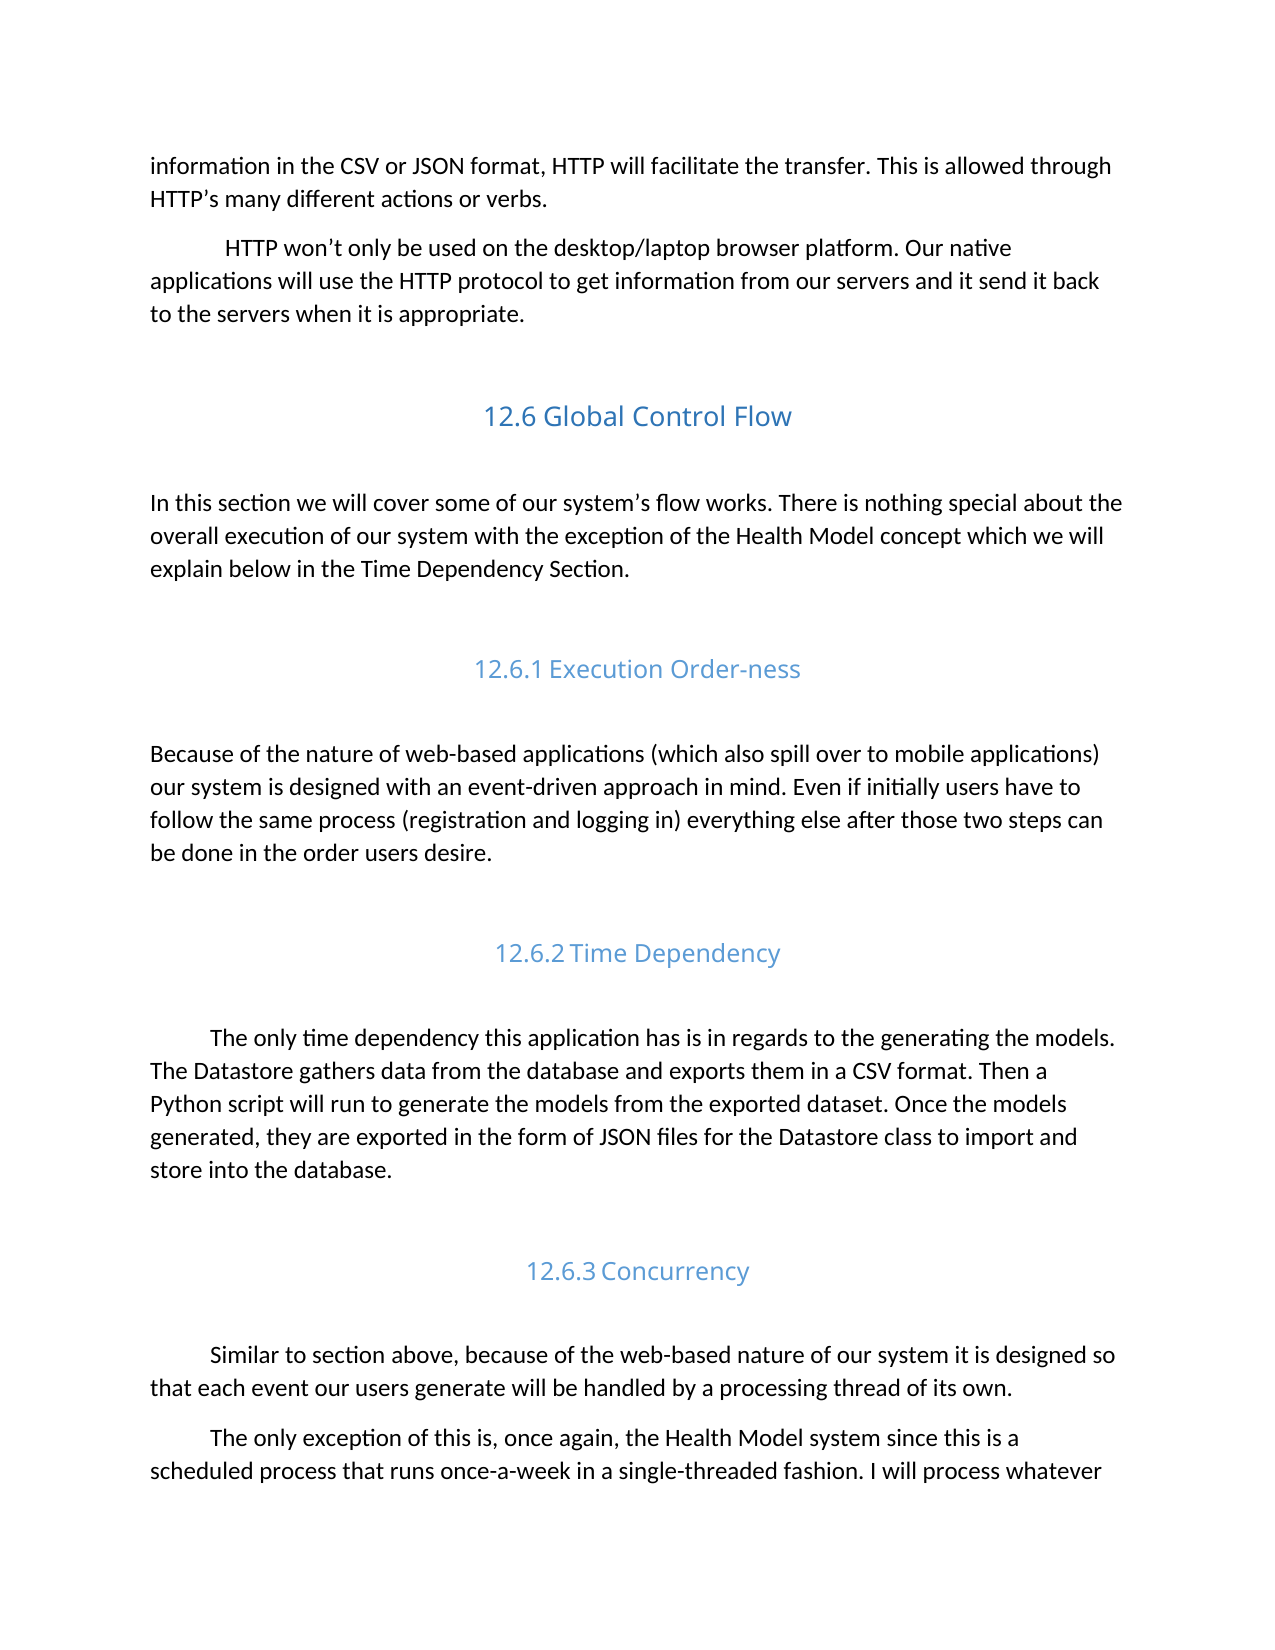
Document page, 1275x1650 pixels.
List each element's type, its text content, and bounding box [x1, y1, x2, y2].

subtitle Global Control Flow [150, 397, 1125, 434]
subtitle Concurrency [150, 1253, 1125, 1287]
text Similar to section 12.6.1 above, because of the web-based nature of our system it is designed so that each event our users generate will be handled by a processing thread of its own. [150, 1340, 1125, 1403]
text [150, 150, 1125, 213]
subtitle Execution Order-ness [150, 652, 1125, 686]
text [150, 1422, 1125, 1486]
text The only time dependency this application has is in regards to the generating the models. The Datastore gathers data from the database and exports them in a CSV format. Then a Python script will run to generate the models from the exported dataset. Once the models generated, they are exported in the form of JSON files for the Datastore class to import and store into the database. [150, 1022, 1125, 1185]
subtitle Time Dependency [150, 936, 1125, 970]
text HTTP won’t only be used on the desktop/laptop browser platform. Our native applications will use the HTTP protocol to get information from our servers and it send it back to the servers when it is appropriate. [150, 232, 1125, 329]
text In this section we will cover some of our system’s flow works. There is nothing special about the overall execution of our system with the exception of the Health Model concept which we will explain below in the Time Dependency Section. [150, 487, 1125, 583]
text Because of the nature of web-based applications (which also spill over to mobile applications) our system is designed with an event-driven approach in mind. Even if initially users have to follow the same process (registration and logging in) everything else after those two steps can be done in the order users desire. [150, 738, 1125, 867]
